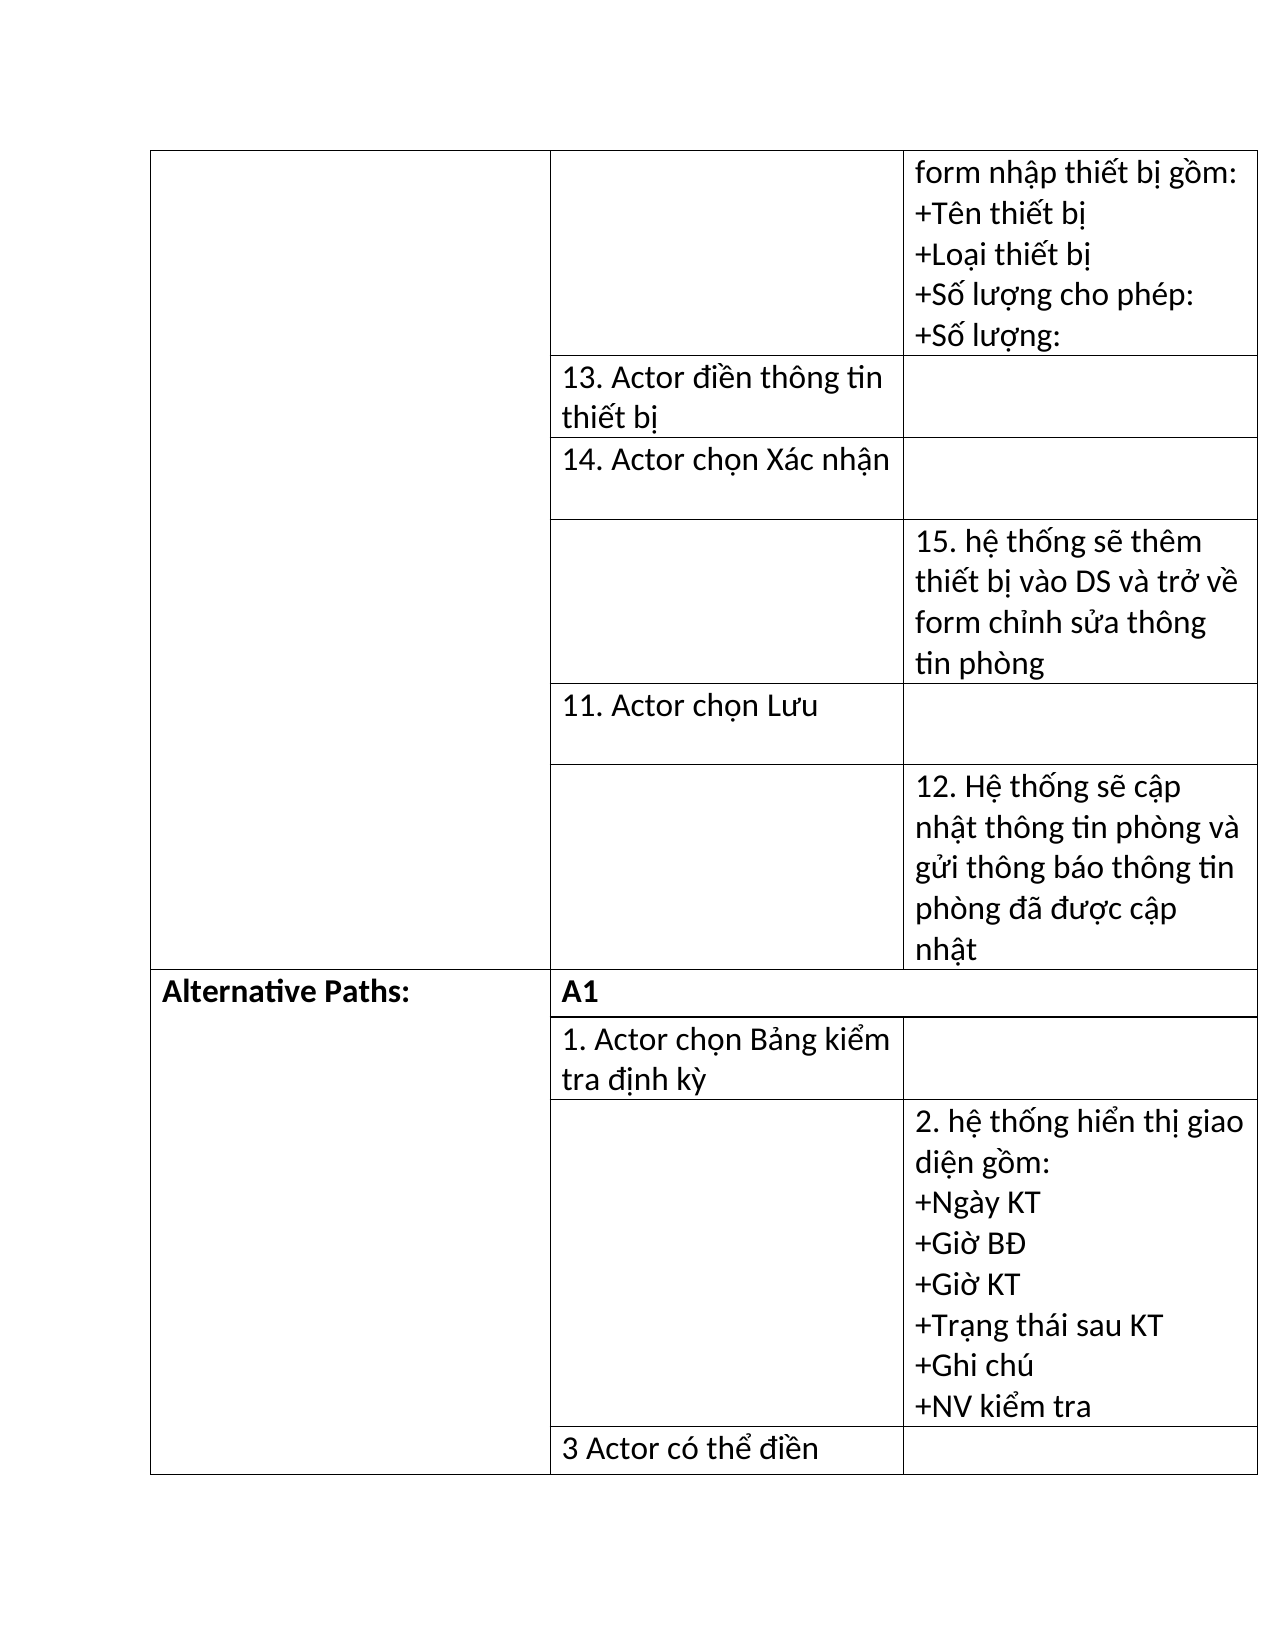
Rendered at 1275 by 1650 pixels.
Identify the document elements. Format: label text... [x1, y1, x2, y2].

table_cell Alternative Paths: [151, 970, 550, 1473]
table_cell [904, 1018, 1257, 1099]
table_cell 12. Hệ thống sẽ cập nhật thông tin phòng và gửi thông báo thông tin phòng đã được cập nhật [904, 765, 1257, 969]
table_cell [551, 520, 903, 683]
table_cell [551, 1100, 903, 1426]
table_cell 14. Actor chọn Xác nhận [551, 438, 903, 519]
table_cell 13. Actor điền thông tin thiết bị [551, 356, 903, 437]
table_cell [904, 1427, 1257, 1473]
table_cell 11. Actor chọn Lưu [551, 684, 903, 764]
table_cell [551, 151, 903, 355]
table_cell 2. hệ thống hiển thị giao diện gồm: +Ngày KT +Giờ BĐ +Giờ KT +Trạng thái sau KT +Ghi chú +NV kiểm tra [904, 1100, 1257, 1426]
table_cell [904, 356, 1257, 437]
table_cell 15. hệ thống sẽ thêm thiết bị vào DS và trở về form chỉnh sửa thông tin phòng [904, 520, 1257, 683]
table_cell [904, 684, 1257, 764]
table_cell A1 [551, 970, 1257, 1016]
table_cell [904, 151, 1257, 355]
table_cell [904, 438, 1257, 519]
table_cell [551, 1427, 903, 1473]
table_cell [551, 765, 903, 969]
table_cell 1. Actor chọn Bảng kiểm tra định kỳ [551, 1018, 903, 1099]
